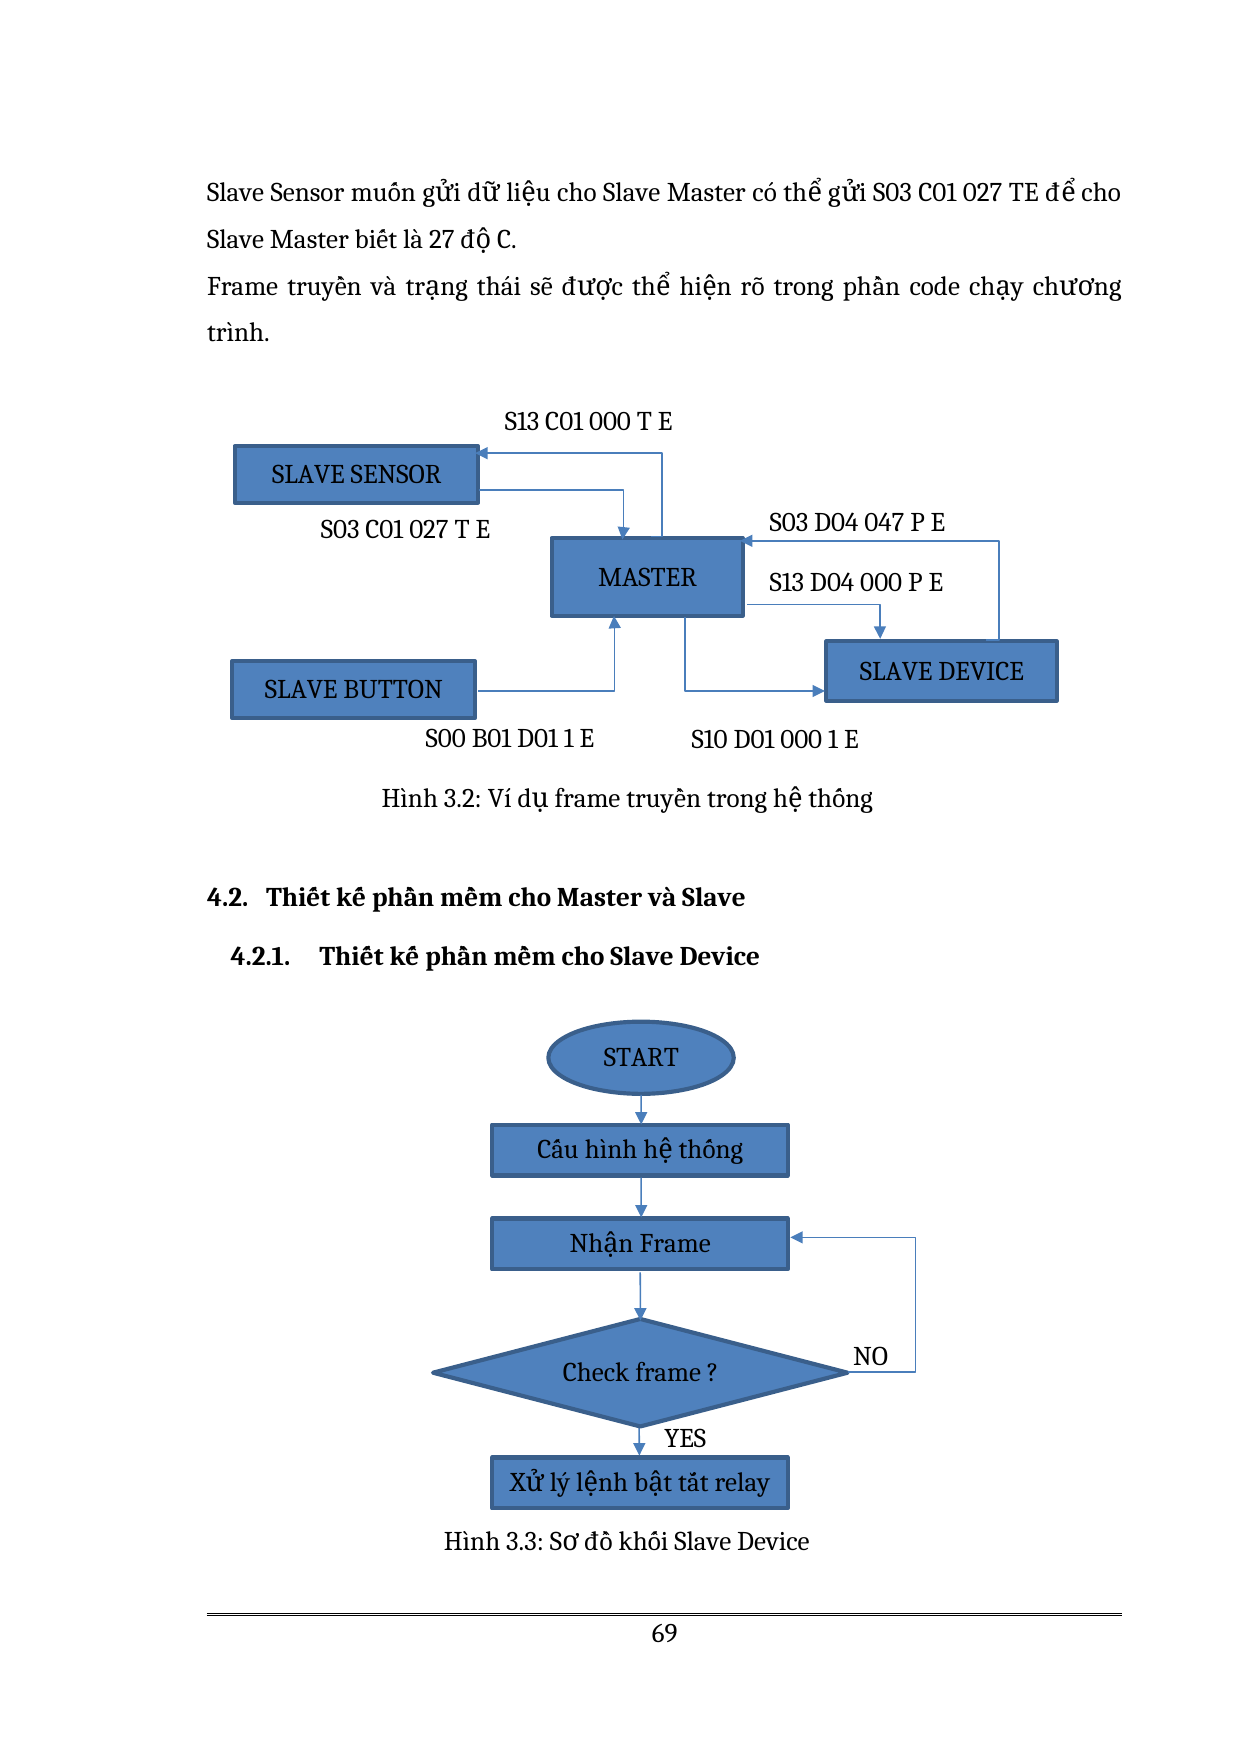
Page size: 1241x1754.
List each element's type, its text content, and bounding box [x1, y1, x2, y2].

text Slave Sensor muốn gửi dữ liệu cho Slave Master có thể gửi S03 C01 027 TE để cho Slave Master biết là 27 độ C. [207, 177, 1122, 255]
subtitle Thiết kế phần mềm cho Master và Slave [207, 431, 1122, 913]
text Frame truyền và trạng thái sẽ được thể hiện rõ trong phần code chạy chương trình. [207, 271, 1122, 348]
subtitle Thiết kế phần mềm cho Slave Device [230, 941, 1122, 972]
